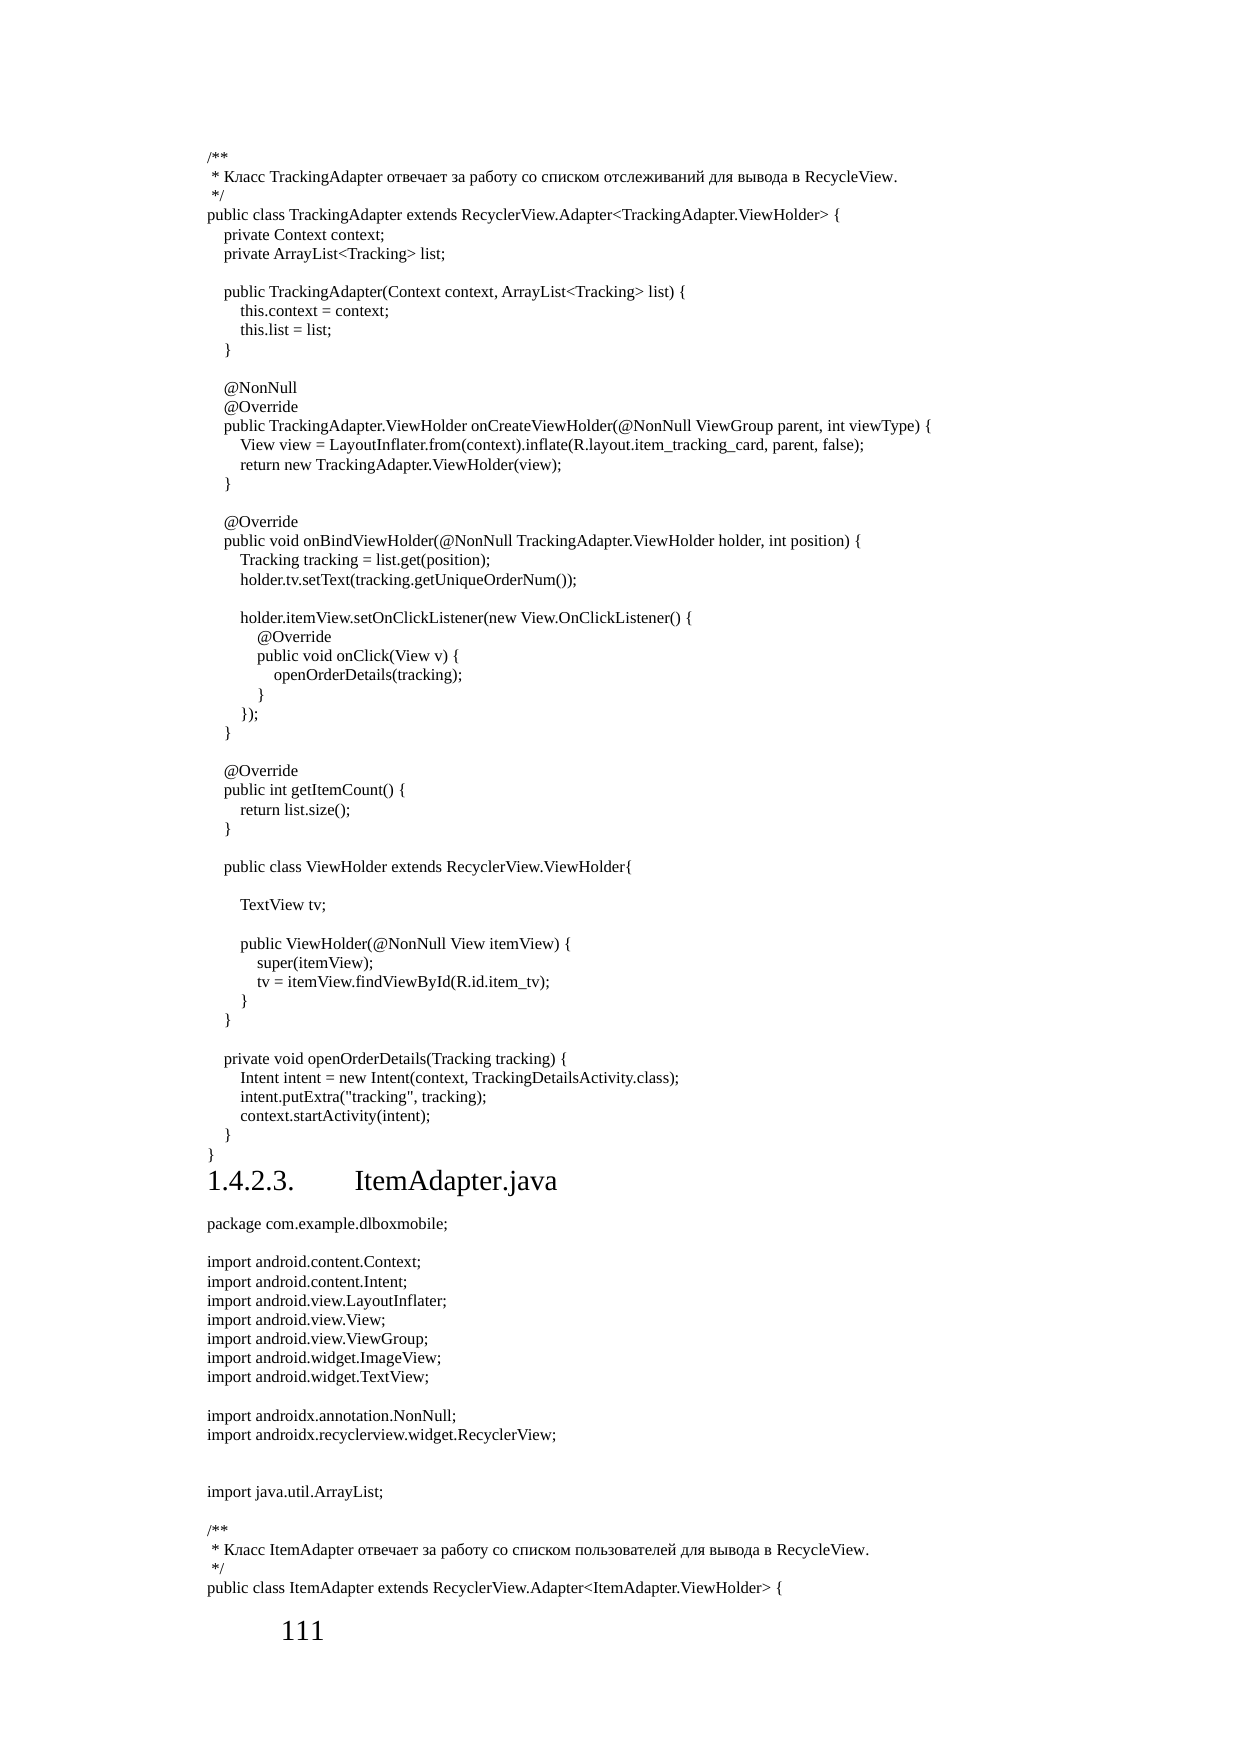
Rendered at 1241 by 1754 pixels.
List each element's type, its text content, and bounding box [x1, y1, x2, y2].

text public class ViewHolder extends RecyclerView.ViewHolder{ [207, 857, 1122, 876]
text @Override [207, 397, 1122, 416]
text private ArrayList<Tracking> list; [207, 243, 1122, 263]
text } [207, 818, 1122, 838]
text Intent intent = new Intent(context, TrackingDetailsActivity.class); [207, 1068, 1122, 1087]
text import android.view.LayoutInflater; [207, 1291, 1122, 1310]
text context.startActivity(intent); [207, 1106, 1122, 1125]
text } [207, 991, 1122, 1010]
text public TrackingAdapter.ViewHolder onCreateViewHolder(@NonNull ViewGroup parent, int viewType) { [207, 416, 1122, 435]
text }); [207, 703, 1122, 723]
text return new TrackingAdapter.ViewHolder(view); [207, 454, 1122, 473]
text } [207, 684, 1122, 703]
text super(itemView); [207, 953, 1122, 972]
text import androidx.annotation.NonNull; [207, 1406, 1122, 1425]
text return list.size(); [207, 799, 1122, 818]
text this.list = list; [207, 320, 1122, 339]
text TextView tv; [207, 895, 1122, 914]
text Tracking tracking = list.get(position); [207, 550, 1122, 569]
text private void openOrderDetails(Tracking tracking) { [207, 1048, 1122, 1068]
text } [207, 1144, 1122, 1163]
text openOrderDetails(tracking); [207, 665, 1122, 684]
text public int getItemCount() { [207, 780, 1122, 799]
text public void onBindViewHolder(@NonNull TrackingAdapter.ViewHolder holder, int position) { [207, 531, 1122, 550]
text @Override [207, 512, 1122, 531]
text * Класс TrackingAdapter отвечает за работу со списком отслеживаний для вывода в RecycleView. [207, 167, 1122, 186]
text public TrackingAdapter(Context context, ArrayList<Tracking> list) { [207, 282, 1122, 301]
text @Override [207, 761, 1122, 780]
text package com.example.dlboxmobile; [207, 1214, 1122, 1233]
text View view = LayoutInflater.from(context).inflate(R.layout.item_tracking_card, parent, false); [207, 435, 1122, 454]
text public ViewHolder(@NonNull View itemView) { [207, 933, 1122, 953]
text import android.widget.TextView; [207, 1367, 1122, 1386]
text } [207, 339, 1122, 358]
text @NonNull [207, 378, 1122, 397]
text private Context context; [207, 224, 1122, 243]
text tv = itemView.findViewById(R.id.item_tv); [207, 972, 1122, 991]
text @Override [207, 627, 1122, 646]
text holder.tv.setText(tracking.getUniqueOrderNum()); [207, 569, 1122, 588]
text public class TrackingAdapter extends RecyclerView.Adapter<TrackingAdapter.ViewHolder> { [207, 205, 1122, 224]
text holder.itemView.setOnClickListener(new View.OnClickListener() { [207, 608, 1122, 627]
text public class ItemAdapter extends RecyclerView.Adapter<ItemAdapter.ViewHolder> { [207, 1578, 1122, 1597]
text */ [207, 186, 1122, 205]
text import android.content.Intent; [207, 1271, 1122, 1291]
text } [207, 1010, 1122, 1029]
text import android.view.ViewGroup; [207, 1329, 1122, 1348]
text public void onClick(View v) { [207, 646, 1122, 665]
text intent.putExtra("tracking", tracking); [207, 1087, 1122, 1106]
text this.context = context; [207, 301, 1122, 320]
text /** [207, 1521, 1122, 1540]
text import android.content.Context; [207, 1252, 1122, 1271]
text } [207, 1125, 1122, 1144]
text } [207, 473, 1122, 493]
text import androidx.recyclerview.widget.RecyclerView; [207, 1425, 1122, 1444]
text } [207, 723, 1122, 742]
text /** [207, 148, 1122, 167]
text import java.util.ArrayList; [207, 1482, 1122, 1501]
text * Класс ItemAdapter отвечает за работу со списком пользователей для вывода в RecycleView. [207, 1540, 1122, 1559]
text import android.widget.ImageView; [207, 1348, 1122, 1367]
list ItemAdapter.java [207, 1163, 1122, 1197]
text import android.view.View; [207, 1310, 1122, 1329]
text */ [207, 1559, 1122, 1578]
